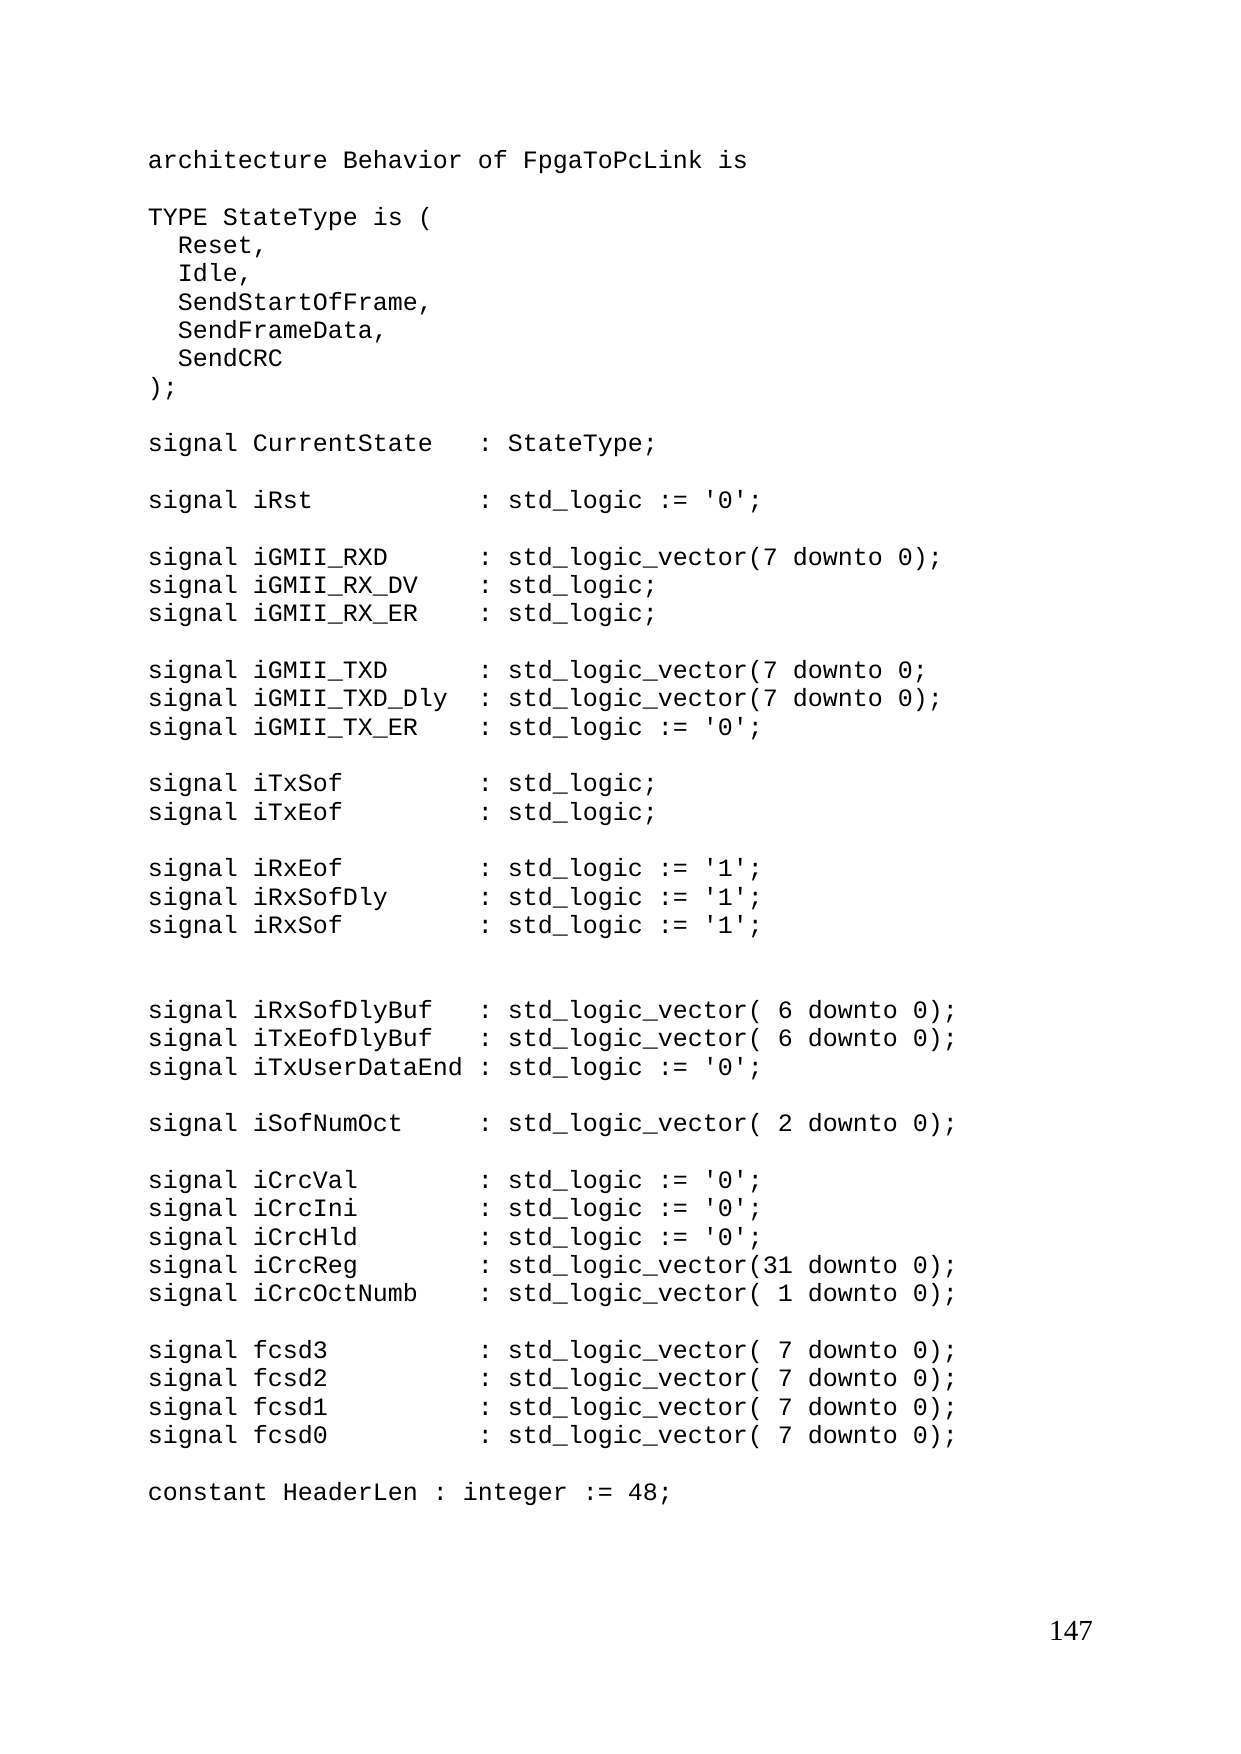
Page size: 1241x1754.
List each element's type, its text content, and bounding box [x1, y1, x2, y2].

text signal iRst : std_logic := '0'; [148, 488, 1092, 516]
text signal iSofNumOct : std_logic_vector( 2 downto 0); [148, 1111, 1092, 1139]
text signal iGMII_TXD_Dly : std_logic_vector(7 downto 0); [148, 686, 1092, 714]
text signal fcsd2 : std_logic_vector( 7 downto 0); [148, 1366, 1092, 1394]
text signal iGMII_TXD : std_logic_vector(7 downto 0; [148, 658, 1092, 686]
text constant HeaderLen : integer := 48; [148, 1479, 1092, 1508]
text signal iRxSofDly : std_logic := '1'; [148, 884, 1092, 913]
text signal iTxSof : std_logic; [148, 771, 1092, 799]
text signal iRxSof : std_logic := '1'; [148, 913, 1092, 941]
text SendCRC [148, 346, 1092, 374]
text signal iCrcIni : std_logic := '0'; [148, 1196, 1092, 1224]
text signal iCrcReg : std_logic_vector(31 downto 0); [148, 1253, 1092, 1281]
text ); [148, 374, 1092, 403]
text architecture Behavior of FpgaToPcLink is [148, 148, 1092, 176]
text signal iTxEof : std_logic; [148, 799, 1092, 828]
text signal iGMII_RX_ER : std_logic; [148, 601, 1092, 629]
text signal iGMII_TX_ER : std_logic := '0'; [148, 714, 1092, 743]
text Idle, [148, 261, 1092, 289]
text SendFrameData, [148, 318, 1092, 346]
text signal fcsd0 : std_logic_vector( 7 downto 0); [148, 1423, 1092, 1451]
text signal fcsd3 : std_logic_vector( 7 downto 0); [148, 1338, 1092, 1366]
text signal iCrcHld : std_logic := '0'; [148, 1224, 1092, 1253]
text signal iRxSofDlyBuf : std_logic_vector( 6 downto 0); [148, 998, 1092, 1026]
text TYPE StateType is ( [148, 204, 1092, 233]
text signal iGMII_RX_DV : std_logic; [148, 573, 1092, 601]
text signal iCrcVal : std_logic := '0'; [148, 1168, 1092, 1196]
text signal iGMII_RXD : std_logic_vector(7 downto 0); [148, 544, 1092, 573]
text Reset, [148, 233, 1092, 261]
text signal iTxEofDlyBuf : std_logic_vector( 6 downto 0); [148, 1026, 1092, 1054]
text SendStartOfFrame, [148, 289, 1092, 318]
text signal iCrcOctNumb : std_logic_vector( 1 downto 0); [148, 1281, 1092, 1309]
text signal iTxUserDataEnd : std_logic := '0'; [148, 1054, 1092, 1083]
text signal iRxEof : std_logic := '1'; [148, 856, 1092, 884]
text signal CurrentState : StateType; [148, 431, 1092, 459]
text signal fcsd1 : std_logic_vector( 7 downto 0); [148, 1394, 1092, 1423]
